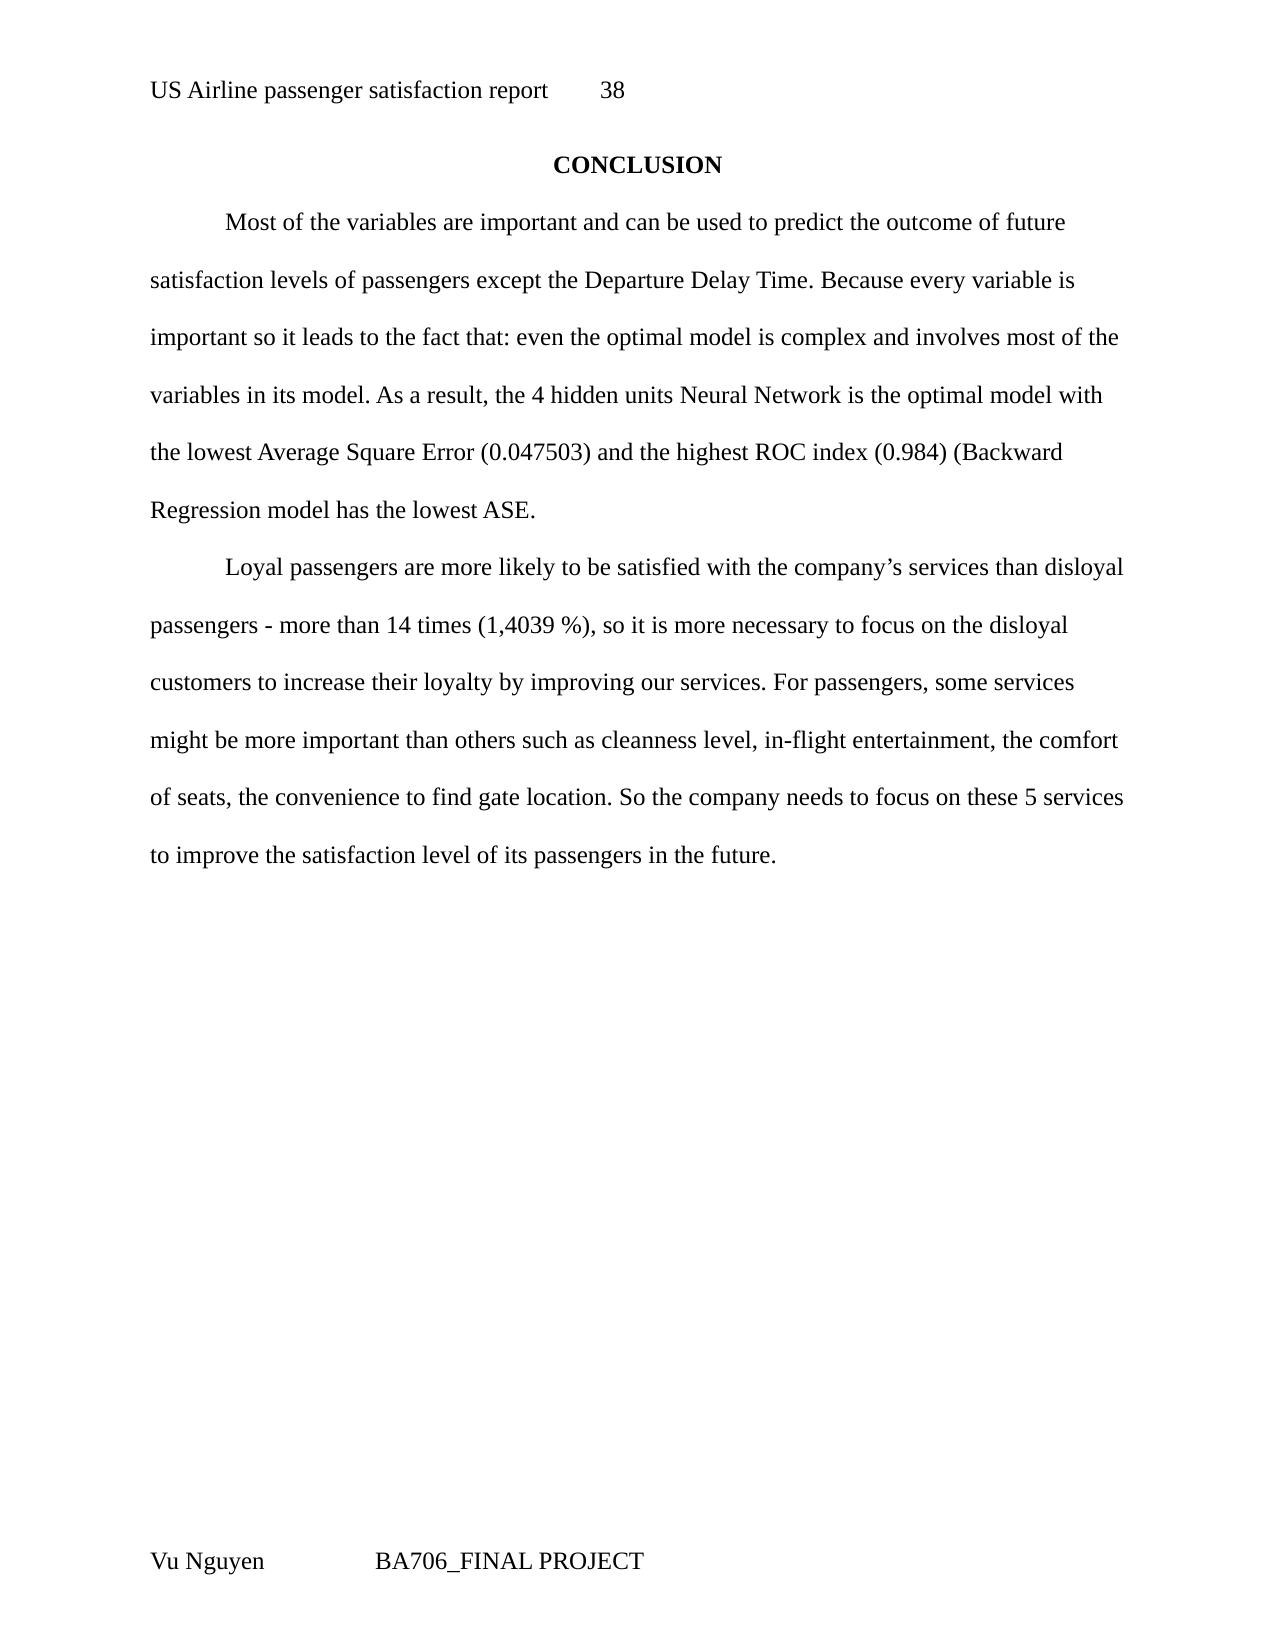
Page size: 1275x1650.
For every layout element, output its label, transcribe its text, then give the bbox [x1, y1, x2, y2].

text Most of the variables are important and can be used to predict the outcome of future satisfaction levels of passengers except the Departure Delay Time. Because every variable is important so it leads to the fact that: even the optimal model is complex and involves most of the variables in its model. As a result, the 4 hidden units Neural Network is the optimal model with the lowest Average Square Error (0.047503) and the highest ROC index (0.984) (Backward Regression model has the lowest ASE. [150, 207, 1125, 524]
subtitle CONCLUSION [150, 150, 1125, 179]
text Loyal passengers are more likely to be satisfied with the company’s services than disloyal passengers - more than 14 times (1,4039 %), so it is more necessary to focus on the disloyal customers to increase their loyalty by improving our services. For passengers, some services might be more important than others such as cleanness level, in-flight entertainment, the comfort of seats, the convenience to find gate location. So the company needs to focus on these 5 services to improve the satisfaction level of its passengers in the future. [150, 552, 1125, 869]
